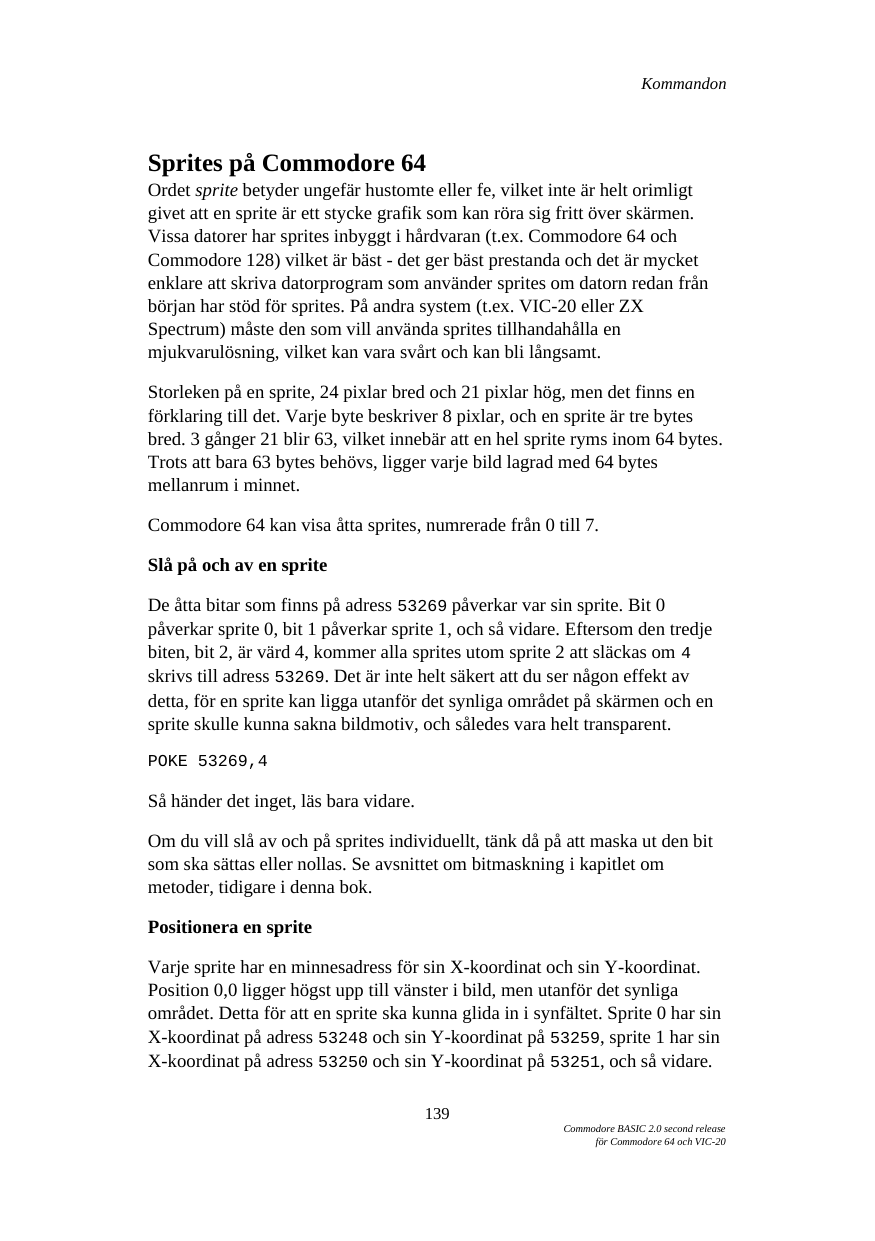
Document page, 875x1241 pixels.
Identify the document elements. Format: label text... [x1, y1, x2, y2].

text Commodore 64 kan visa åtta sprites, numrerade från 0 till 7. [148, 514, 726, 536]
text Positionera en sprite [148, 916, 726, 937]
text Om du vill slå av och på sprites individuellt, tänk då på att maska ut den bit som ska sättas eller nollas. Se avsnittet om bitmaskning i kapitlet om metoder, tidigare i denna bok. [148, 829, 726, 898]
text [148, 956, 726, 1072]
text Slå på och av en sprite [148, 554, 726, 576]
text Ordet sprite betyder ungefär hustomte eller fe, vilket inte är helt orimligt givet att en sprite är ett stycke grafik som kan röra sig fritt över skärmen. Vissa datorer har sprites inbyggt i hårdvaran (t.ex. Commodore 64 och Commodore 128) vilket är bäst - det ger bäst prestanda och det är mycket enklare att skriva datorprogram som använder sprites om datorn redan från början har stöd för sprites. På andra system (t.ex. VIC-20 eller ZX Spectrum) måste den som vill använda sprites tillhandahålla en mjukvarulösning, vilket kan vara svårt och kan bli långsamt. [148, 179, 726, 363]
subtitle Sprites på Commodore 64 [148, 148, 726, 176]
text Storleken på en sprite, 24 pixlar bred och 21 pixlar hög, men det finns en förklaring till det. Varje byte beskriver 8 pixlar, och en sprite är tre bytes bred. 3 gånger 21 blir 63, vilket innebär att en hel sprite ryms inom 64 bytes. Trots att bara 63 bytes behövs, ligger varje bild lagrad med 64 bytes mellanrum i minnet. [148, 381, 726, 496]
text Så händer det inget, läs bara vidare. [148, 790, 726, 811]
text POKE 53269,4 [148, 753, 726, 772]
text De åtta bitar som finns på adress 53269 påverkar var sin sprite. Bit 0 påverkar sprite 0, bit 1 påverkar sprite 1, och så vidare. Eftersom den tredje biten, bit 2, är värd 4, kommer alla sprites utom sprite 2 att släckas om 4 skrivs till adress 53269. Det är inte helt säkert att du ser någon effekt av detta, för en sprite kan ligga utanför det synliga området på skärmen och en sprite skulle kunna sakna bildmotiv, och således vara helt transparent. [148, 594, 726, 734]
